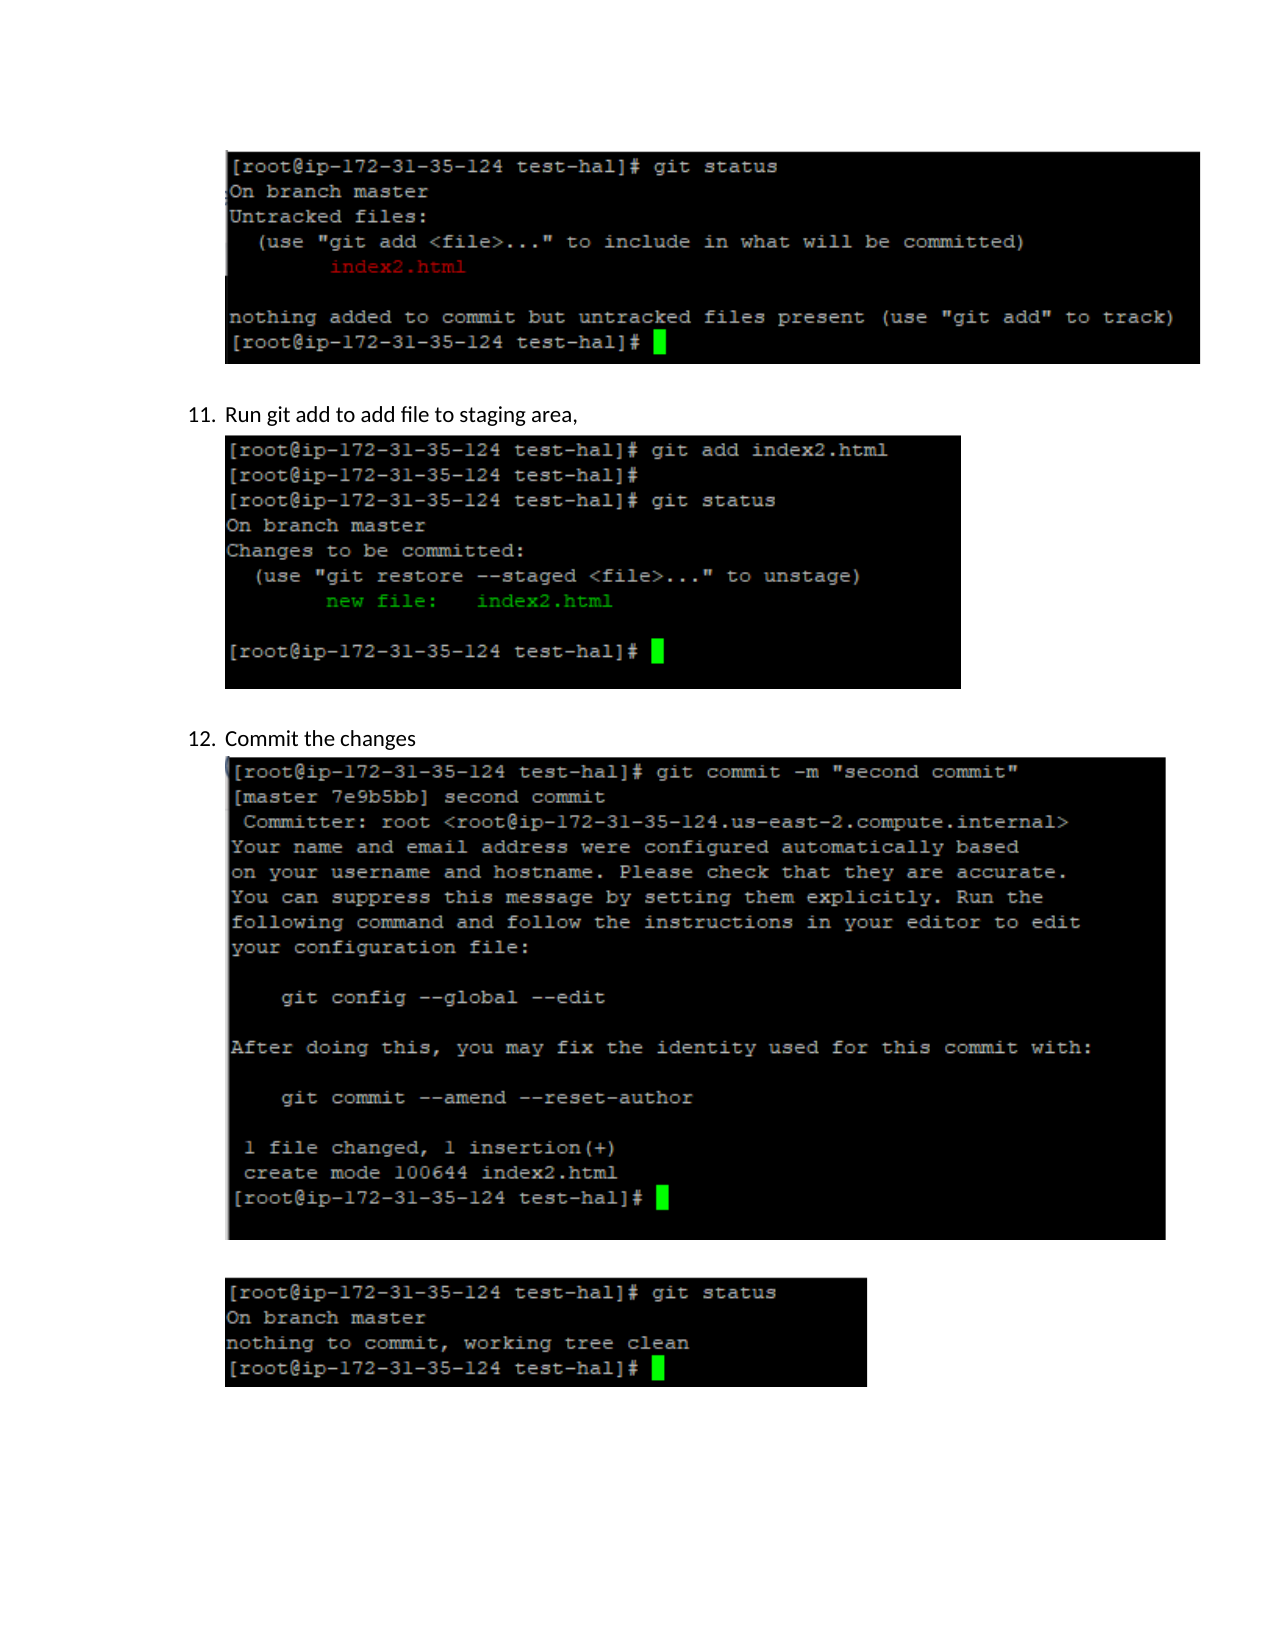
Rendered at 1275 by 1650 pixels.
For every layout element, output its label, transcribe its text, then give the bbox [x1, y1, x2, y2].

picture [225, 150, 1200, 364]
picture [225, 1275, 868, 1387]
list Commit the changes [187, 724, 1125, 752]
list Run git add to add file to staging area, [187, 400, 1125, 428]
picture [225, 756, 1166, 1240]
picture [225, 431, 961, 689]
